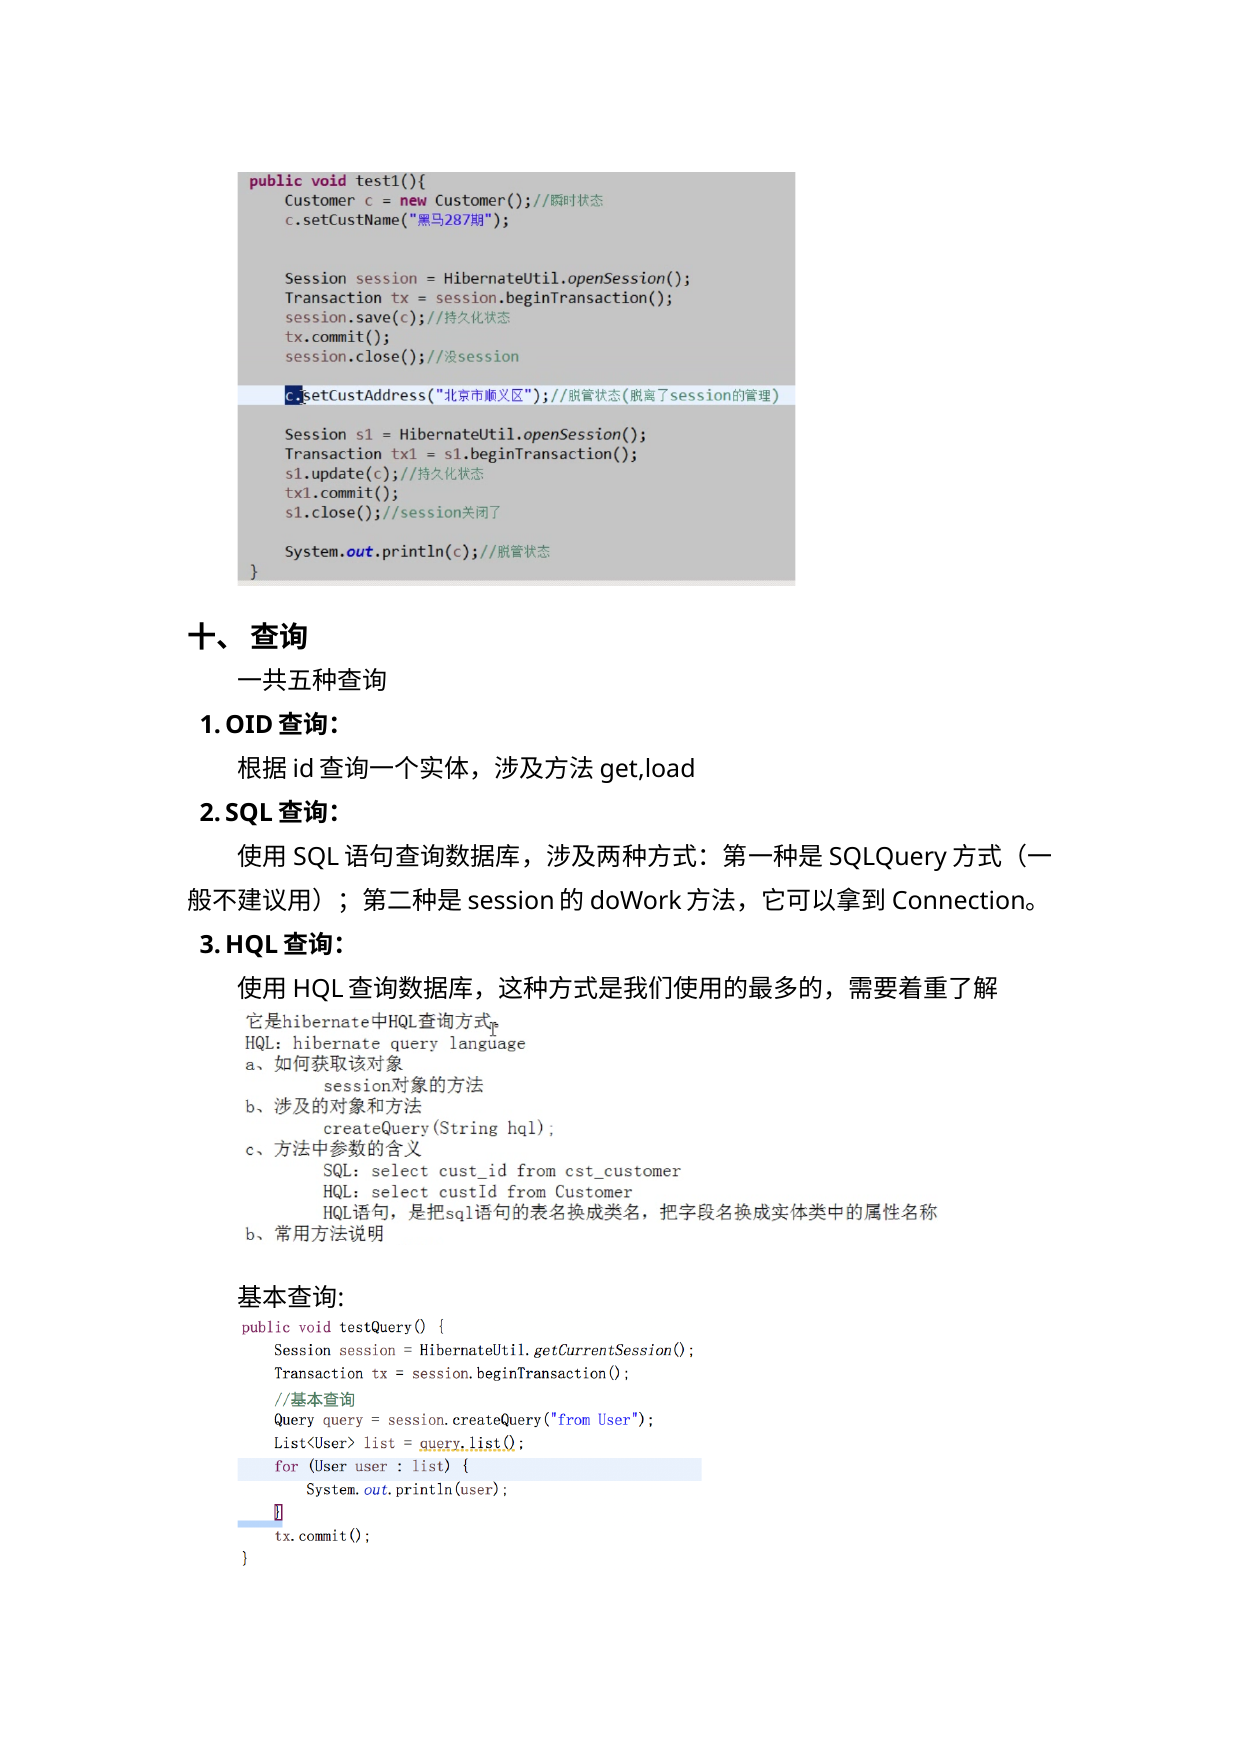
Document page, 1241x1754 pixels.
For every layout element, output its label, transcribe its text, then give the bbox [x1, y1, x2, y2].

list 一共五种查询 [187, 657, 1053, 701]
list 根据id查询一个实体，涉及方法get,load [187, 745, 1053, 789]
picture [237, 172, 796, 586]
list OID查询： [199, 701, 1053, 745]
picture [237, 1317, 702, 1570]
list HQL查询： [199, 921, 1053, 965]
list 使用SQL语句查询数据库，涉及两种方式：第一种是SQLQuery方式（一般不建议用）；第二种是session的doWork方法，它可以拿到Connection。 [187, 833, 1053, 921]
list 基本查询: [187, 1273, 1053, 1318]
list 使用HQL查询数据库，这种方式是我们使用的最多的，需要着重了解 [187, 965, 1053, 1009]
list SQL查询： [199, 789, 1053, 833]
list 查询 [187, 613, 1053, 657]
picture [237, 1009, 946, 1245]
